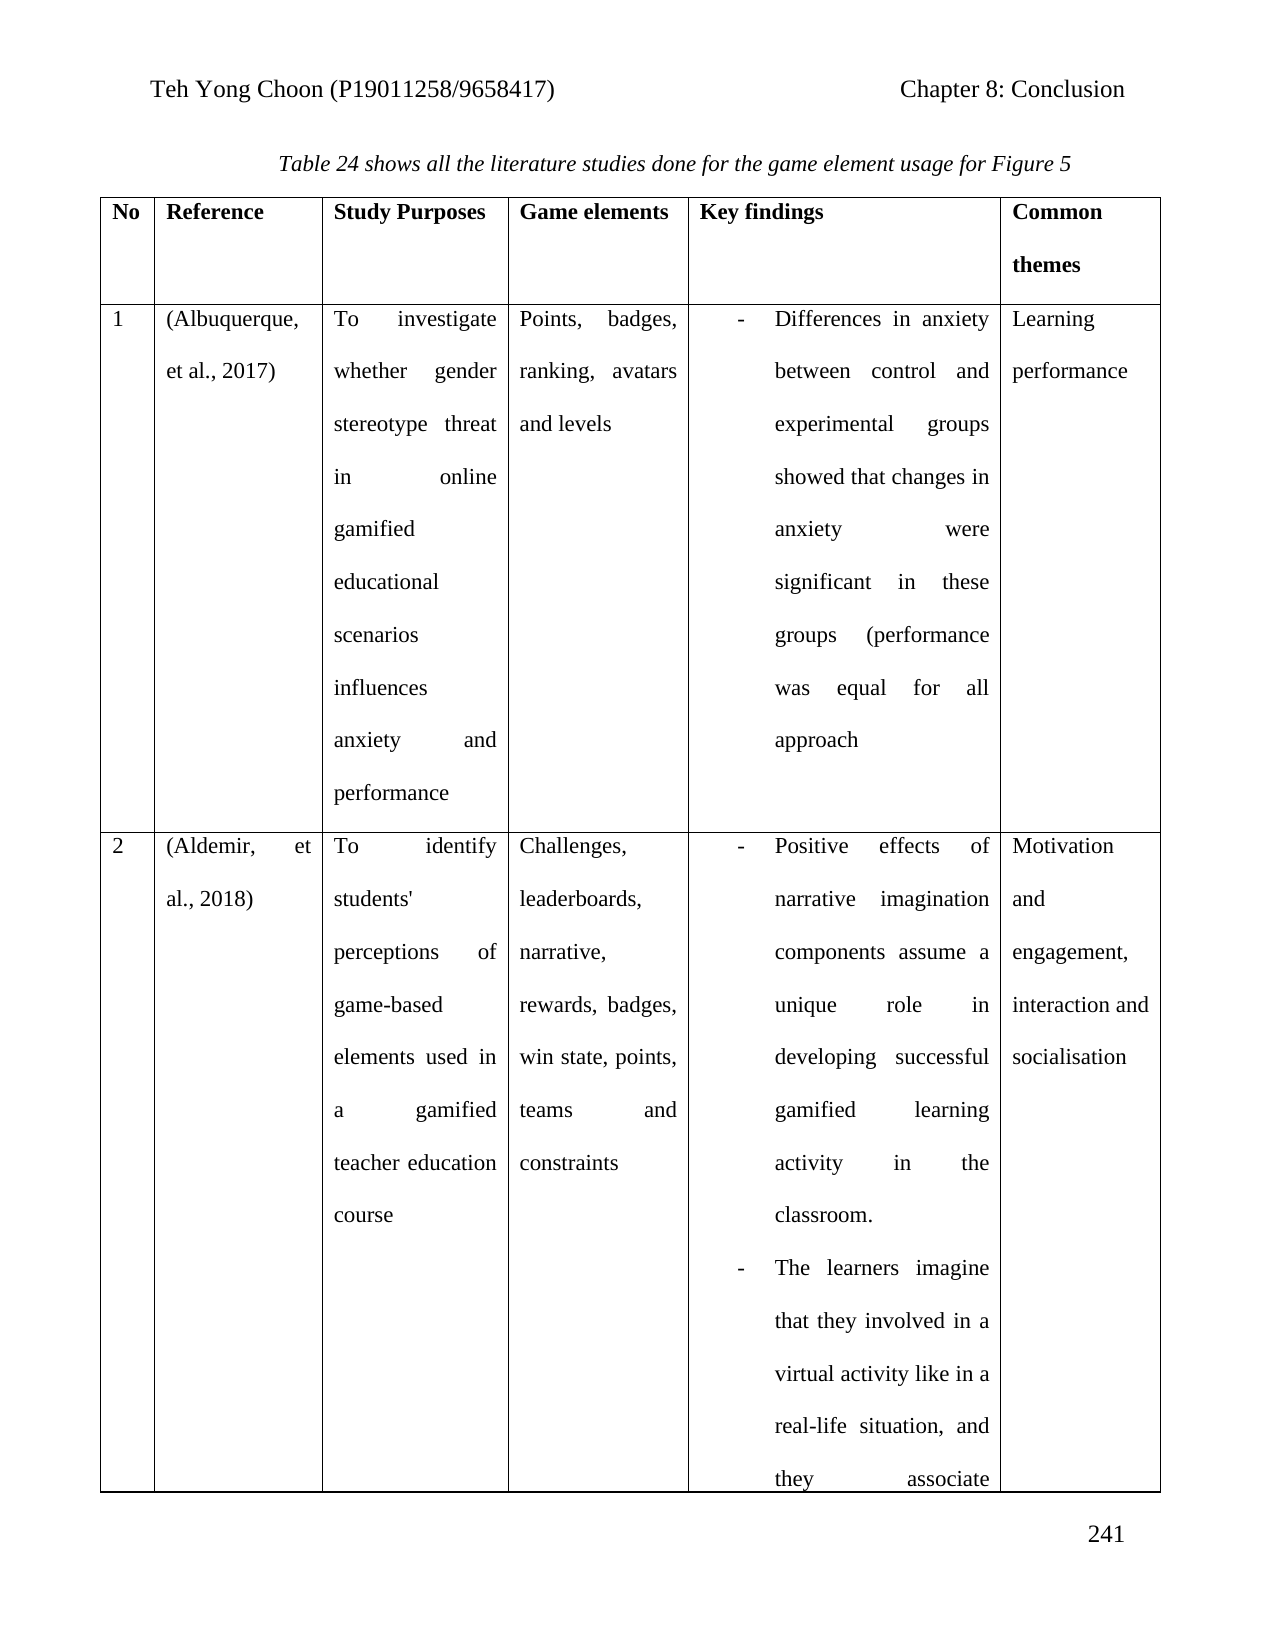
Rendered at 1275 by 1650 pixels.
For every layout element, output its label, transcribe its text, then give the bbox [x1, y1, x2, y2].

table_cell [323, 833, 508, 1491]
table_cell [1001, 833, 1160, 1491]
table_header Game elements [509, 198, 688, 303]
table_cell [155, 833, 322, 1491]
table_cell To investigate whether gender stereotype threat in online gamified educational scenarios influences anxiety and performance [323, 305, 508, 832]
table_header No [101, 198, 154, 303]
table_cell Learning performance [1001, 305, 1160, 832]
table_cell [155, 305, 322, 832]
table_cell 1 [101, 305, 154, 832]
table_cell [689, 833, 1000, 1491]
table_cell Differences in anxiety between control and experimental groups showed that changes in anxiety were significant in these groups (performance was equal for all approach [689, 305, 1000, 832]
table_header Key findings [689, 198, 1000, 303]
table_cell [509, 833, 688, 1491]
table_header Study Purposes [323, 198, 508, 303]
table_cell 2 [101, 833, 154, 1491]
table_header Reference [155, 198, 322, 303]
table_cell Points, badges, ranking, avatars and levels [509, 305, 688, 832]
table_header Common themes [1001, 198, 1160, 303]
